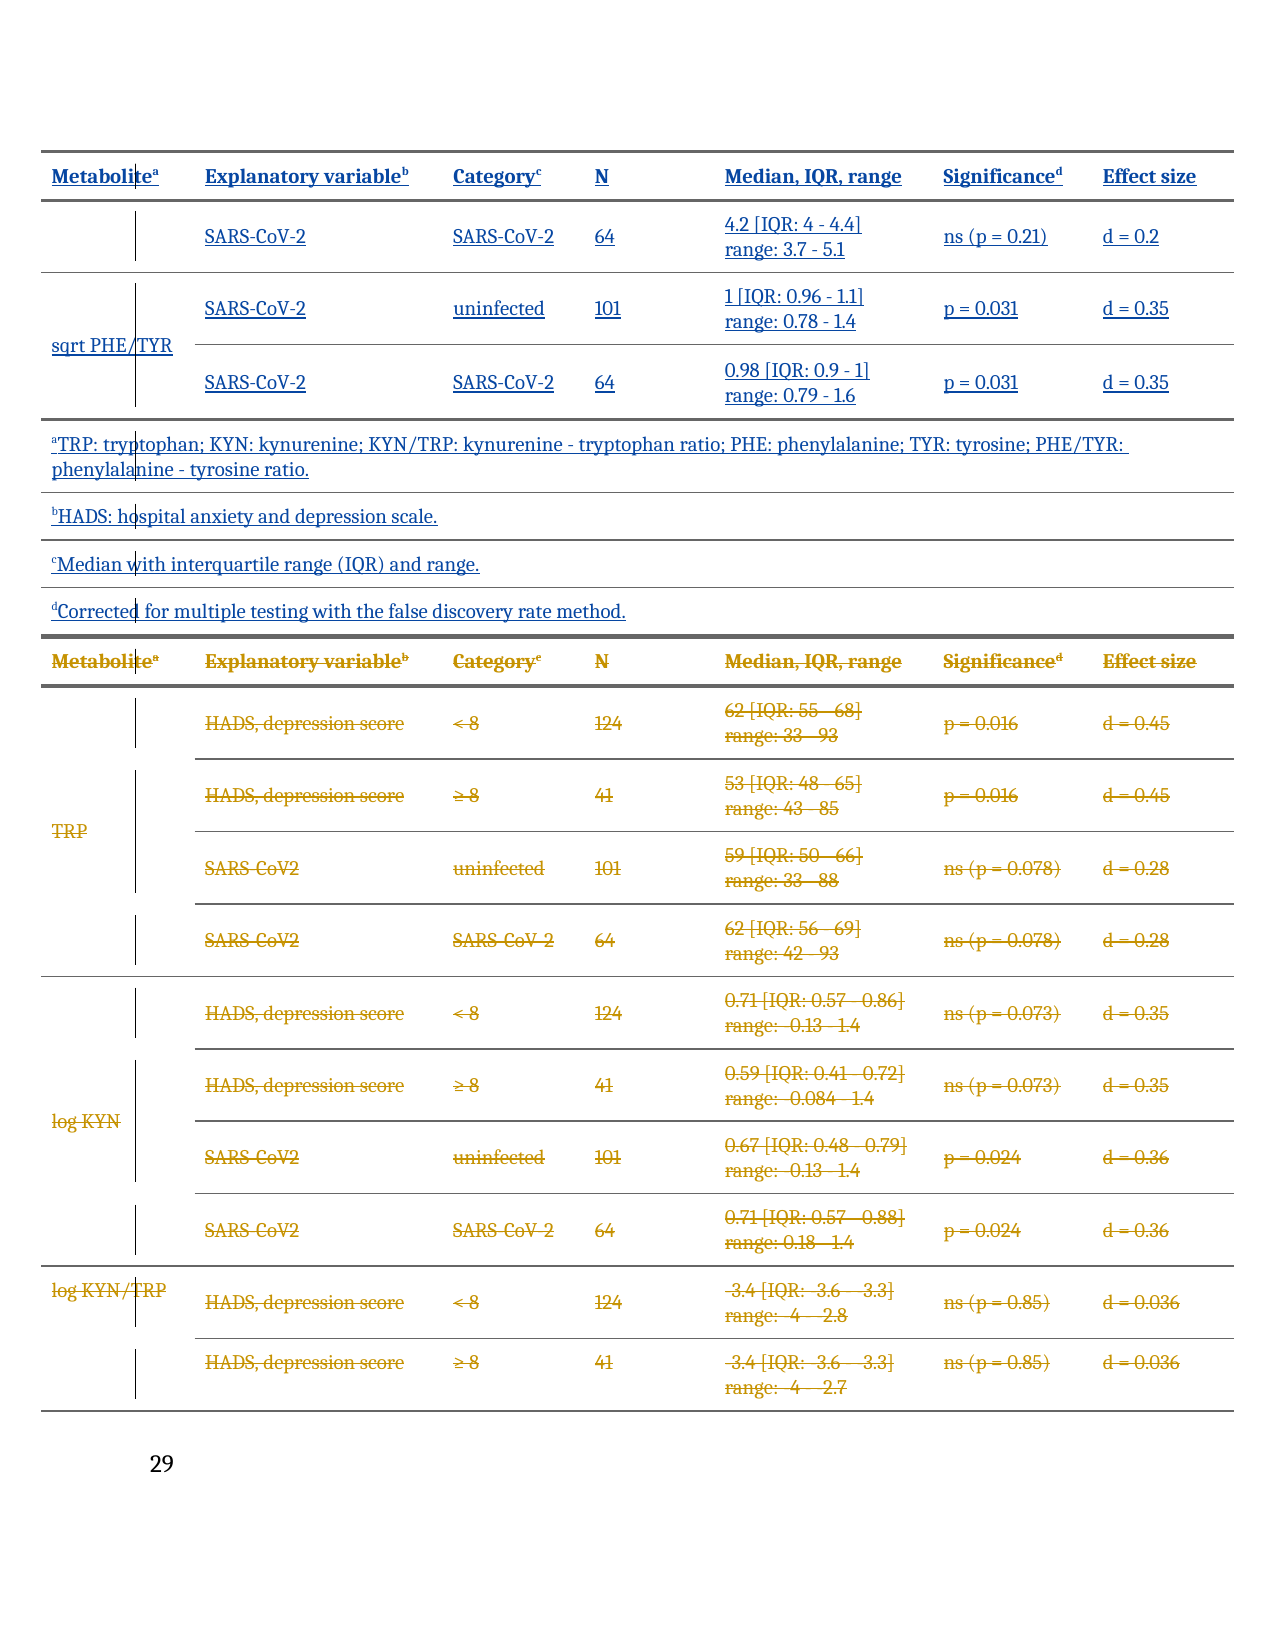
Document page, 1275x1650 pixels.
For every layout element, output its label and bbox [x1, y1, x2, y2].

table_cell [933, 1194, 1092, 1265]
table_cell [584, 1194, 714, 1265]
table_cell [714, 905, 933, 976]
table_cell [195, 202, 443, 271]
table_cell [933, 1050, 1092, 1120]
table_header [714, 153, 933, 199]
table_header [714, 639, 933, 684]
table_cell [443, 1050, 584, 1120]
table_cell [1092, 1267, 1234, 1337]
table_cell [195, 832, 442, 903]
table_header [933, 153, 1092, 199]
table_cell [443, 273, 584, 344]
table_cell [584, 760, 714, 831]
table_cell [443, 1339, 584, 1410]
table_cell [1092, 1194, 1234, 1265]
table_cell [1092, 1339, 1234, 1410]
table_header [584, 153, 714, 199]
table_cell [443, 1267, 584, 1337]
table_cell [443, 905, 584, 976]
table_cell [443, 1194, 584, 1265]
table_cell [584, 345, 714, 418]
table_cell [714, 273, 933, 344]
table_cell [933, 688, 1092, 758]
table_cell [1092, 273, 1234, 344]
table_cell [933, 1339, 1092, 1410]
table_cell [584, 832, 714, 903]
table_cell [195, 1122, 442, 1193]
table_cell [41, 273, 194, 418]
table_cell [41, 688, 194, 976]
table_header [443, 639, 584, 684]
table_cell [41, 421, 1234, 492]
table_cell [195, 905, 442, 976]
table_cell [714, 1267, 933, 1337]
table_cell [584, 202, 714, 271]
table_cell [41, 588, 1234, 634]
table_cell [584, 905, 714, 976]
table_header [1092, 153, 1234, 199]
table_cell [584, 1339, 714, 1410]
table_header [584, 639, 714, 684]
table_header [41, 153, 194, 199]
table_header [195, 153, 443, 199]
table_cell [1092, 202, 1234, 271]
table_cell [933, 202, 1092, 271]
table_cell [714, 1194, 933, 1265]
table_cell [584, 688, 714, 758]
table_cell [933, 1267, 1092, 1337]
table_cell [195, 760, 442, 831]
table_cell [933, 760, 1092, 831]
table_cell [933, 977, 1092, 1048]
table_cell [933, 832, 1092, 903]
table_cell [933, 1122, 1092, 1193]
table_cell [714, 688, 933, 758]
table_cell [584, 1267, 714, 1337]
table_cell [443, 760, 584, 831]
table_header [41, 639, 194, 684]
table_cell [195, 345, 443, 418]
table_header [933, 639, 1092, 684]
table_cell [714, 1122, 933, 1193]
table_cell [714, 977, 933, 1048]
table_header [443, 153, 584, 199]
table_cell [714, 1339, 933, 1410]
table_cell [584, 1050, 714, 1120]
table_cell [1092, 1122, 1234, 1193]
table_cell [443, 688, 584, 758]
table_cell [195, 688, 442, 758]
table_header [195, 639, 442, 684]
table_cell [584, 1122, 714, 1193]
table_cell [1092, 1050, 1234, 1120]
table_cell [41, 1267, 194, 1410]
table_cell [443, 345, 584, 418]
table_cell [195, 273, 443, 344]
table_cell [195, 977, 442, 1048]
table_cell [1092, 832, 1234, 903]
table_cell [195, 1339, 442, 1410]
table_cell [41, 202, 194, 271]
table_cell [195, 1267, 442, 1337]
table_cell [584, 977, 714, 1048]
table_cell [714, 202, 933, 271]
table_cell [714, 832, 933, 903]
table_cell [1092, 905, 1234, 976]
table_cell [1092, 760, 1234, 831]
table_cell [714, 1050, 933, 1120]
table_cell [933, 345, 1092, 418]
table_cell [443, 202, 584, 271]
table_cell [714, 345, 933, 418]
table_cell [933, 273, 1092, 344]
table_cell [1092, 688, 1234, 758]
table_cell [1092, 345, 1234, 418]
table_cell [584, 273, 714, 344]
table_cell [933, 905, 1092, 976]
table_cell [41, 493, 1234, 539]
table_cell [443, 977, 584, 1048]
table_header [1092, 639, 1234, 684]
table_cell [195, 1194, 442, 1265]
table_cell [443, 832, 584, 903]
table_cell [443, 1122, 584, 1193]
table_cell [714, 760, 933, 831]
table_cell [41, 977, 194, 1265]
table_cell [41, 541, 1234, 586]
table_cell [195, 1050, 442, 1120]
table_cell [1092, 977, 1234, 1048]
